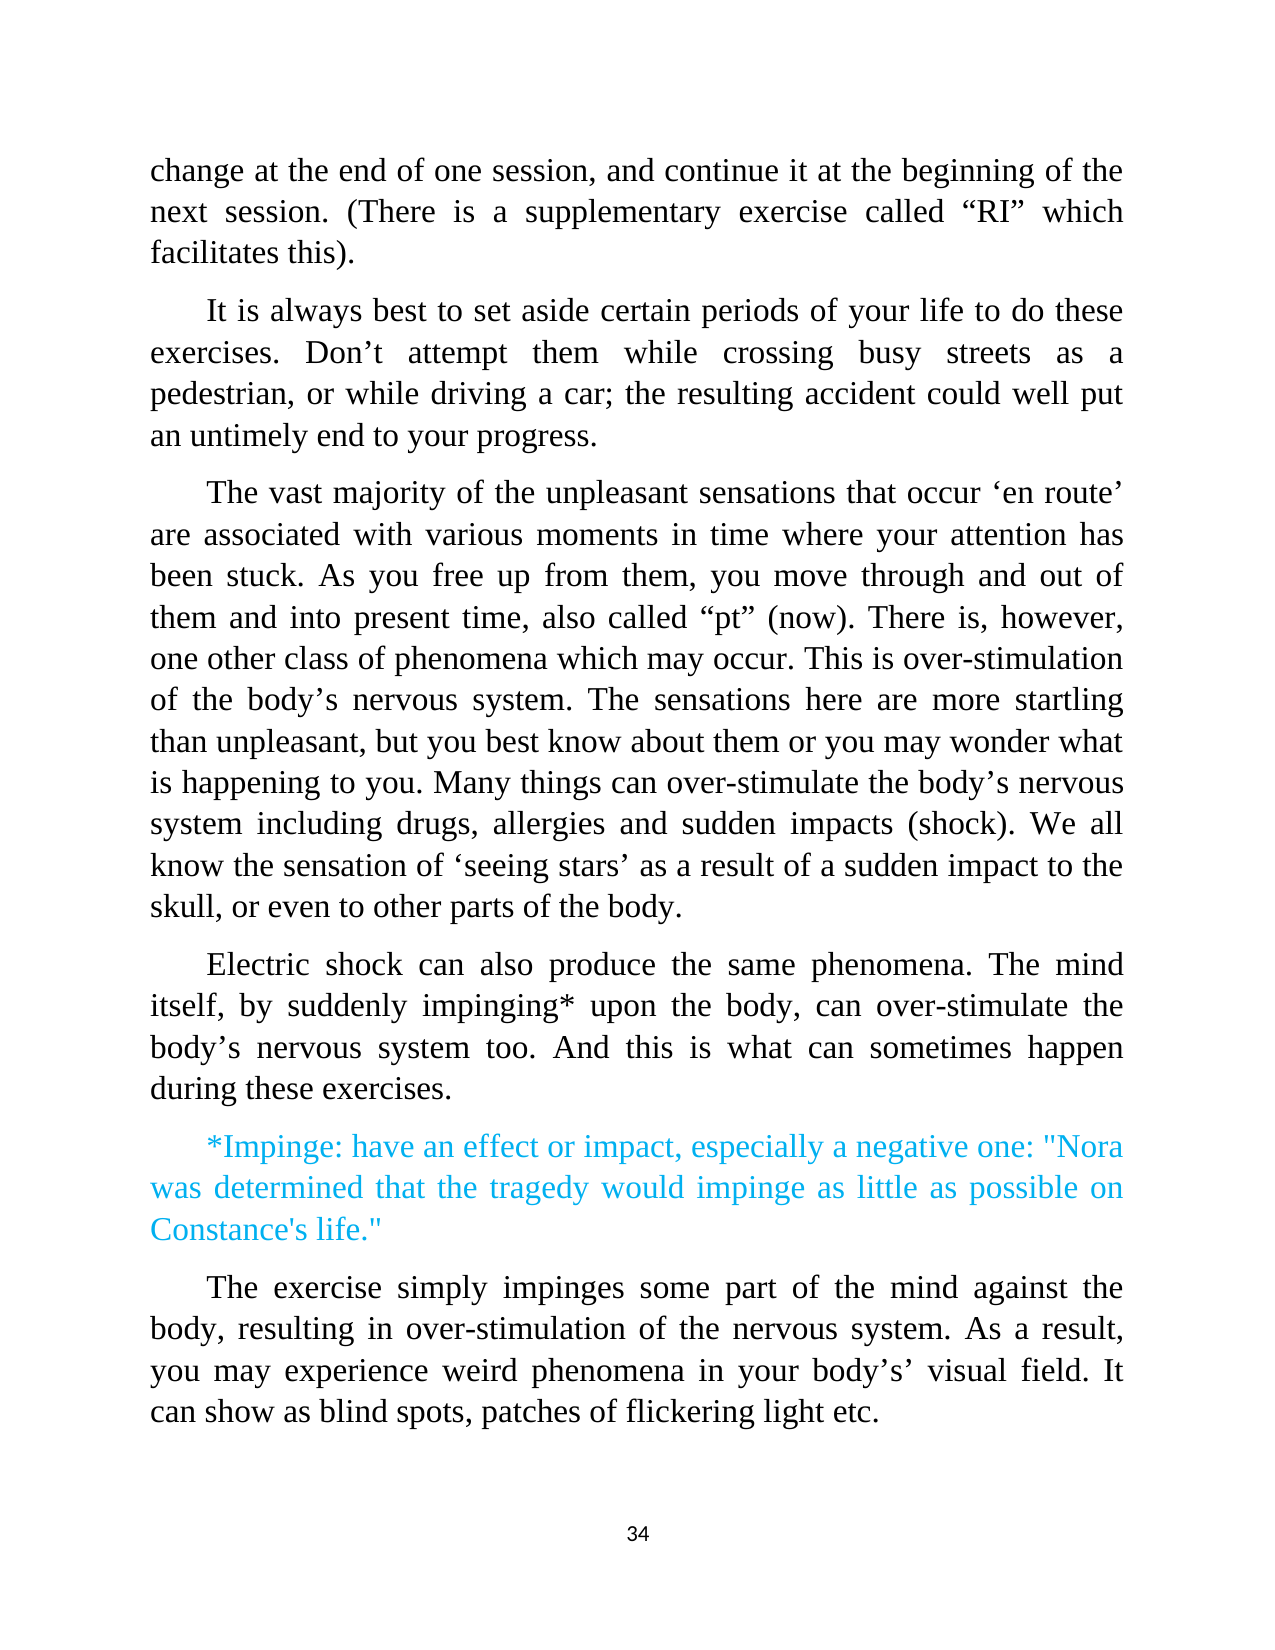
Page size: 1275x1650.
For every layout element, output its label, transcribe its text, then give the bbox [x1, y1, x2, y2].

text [150, 150, 1125, 271]
text The vast majority of the unpleasant sensations that occur ‘en route’ are associated with various moments in time where your attention has been stuck. As you free up from them, you move through and out of them and into present time, also called “pt” (now). There is, however, one other class of phenomena which may occur. This is over-stimulation of the body’s nervous system. The sensations here are more startling than unpleasant, but you best know about them or you may wonder what is happening to you. Many things can over-stimulate the body’s nervous system including drugs, allergies and sudden impacts (shock). We all know the sensation of ‘seeing stars’ as a result of a sudden impact to the skull, or even to other parts of the body. [150, 473, 1125, 925]
text Electric shock can also produce the same phenomena. The mind itself, by suddenly impinging* upon the body, can over-stimulate the body’s nervous system too. And this is what can sometimes happen during these exercises. [150, 944, 1125, 1107]
text *Impinge: have an effect or impact, especially a negative one: "Nora was determined that the tragedy would impinge as little as possible on Constance's life." [150, 1126, 1125, 1247]
text It is always best to set aside certain periods of your life to do these exercises. Don’t attempt them while crossing busy streets as a pedestrian, or while driving a car; the resulting accident could well put an untimely end to your progress. [150, 291, 1125, 453]
text The exercise simply impinges some part of the mind against the body, resulting in over-stimulation of the nervous system. As a result, you may experience weird phenomena in your body’s’ visual field. It can show as blind spots, patches of flickering light etc. [150, 1267, 1125, 1429]
